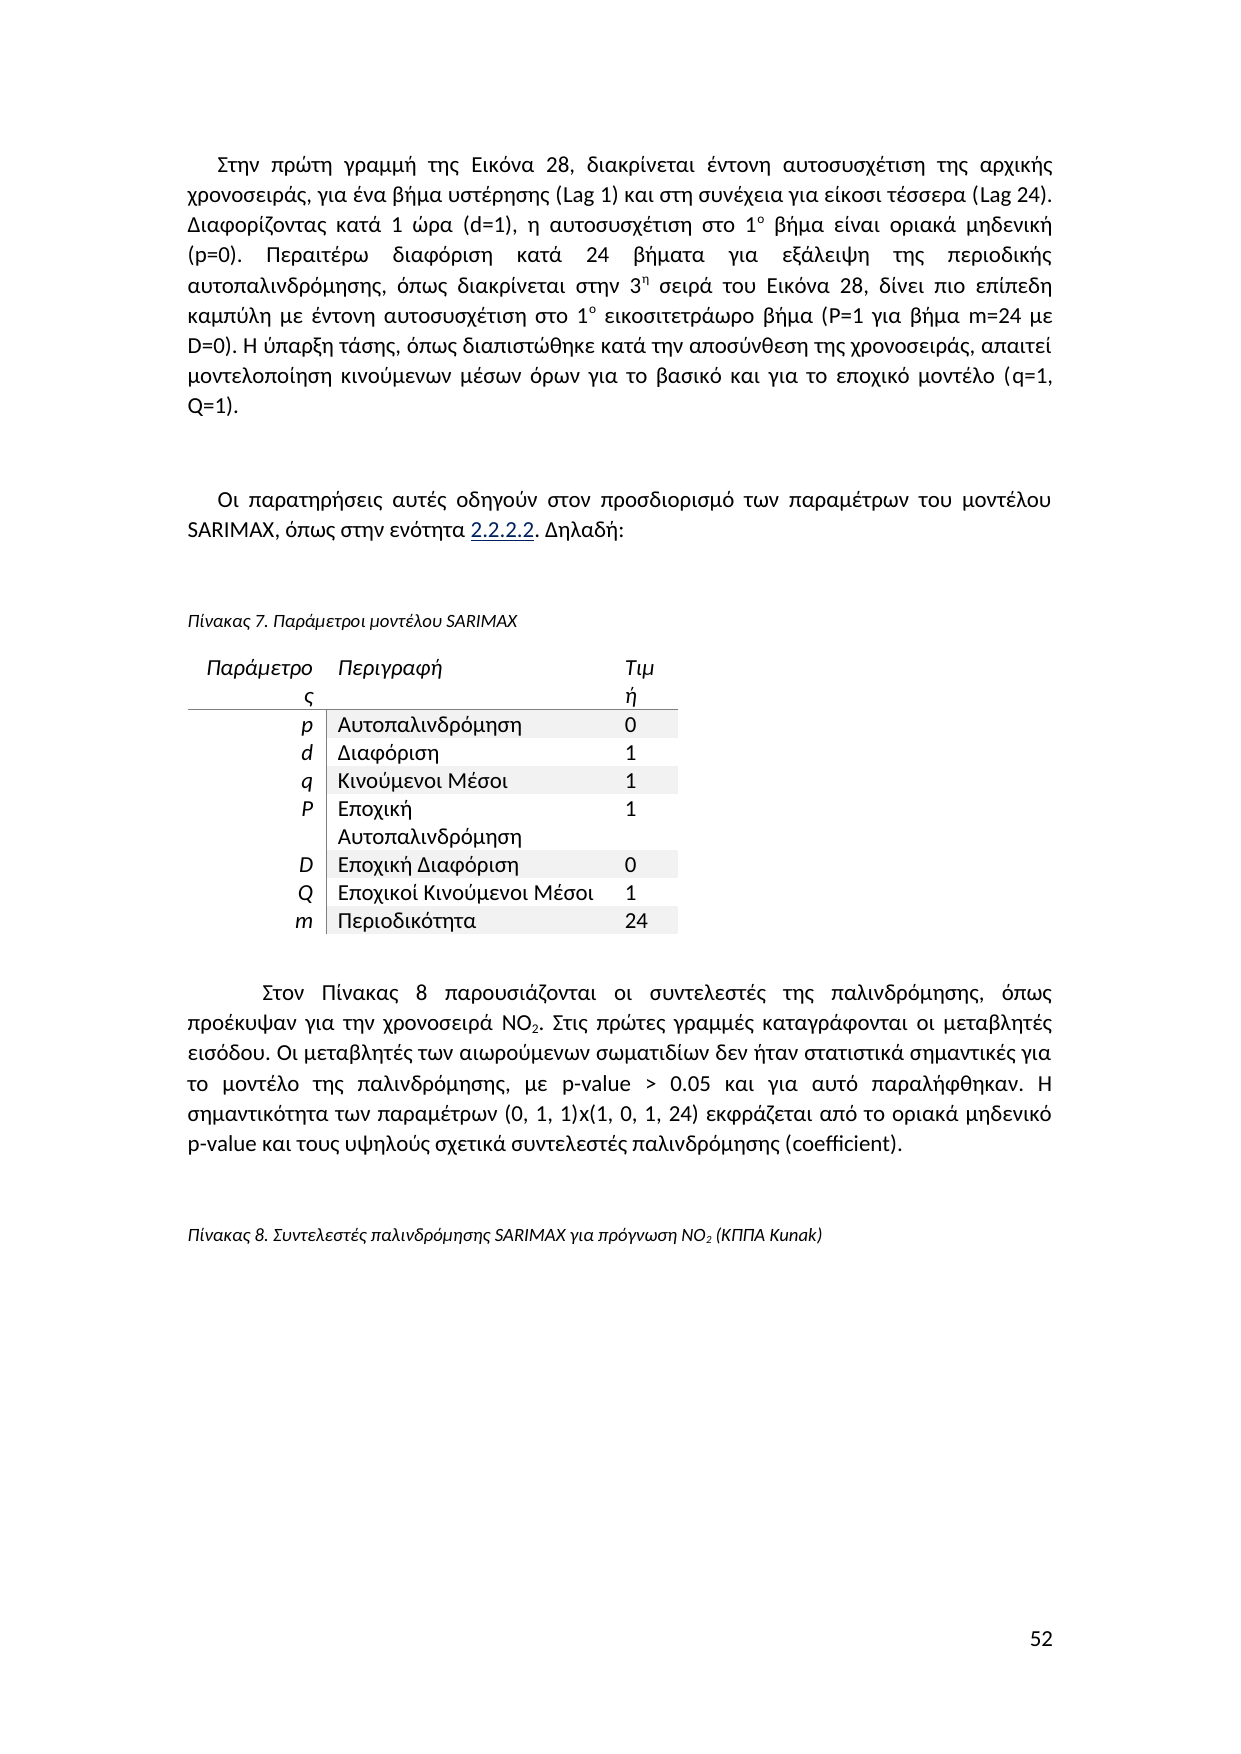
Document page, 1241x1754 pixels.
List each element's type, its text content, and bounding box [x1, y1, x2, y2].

table_cell 1 [613, 794, 678, 850]
table_cell 0 [613, 710, 678, 738]
table_header Παράμετρος [188, 653, 326, 709]
table_header Περιγραφή [326, 653, 613, 709]
table_cell Κινούμενοι Μέσοι [327, 766, 613, 794]
table_cell Αυτοπαλινδρόμηση [327, 710, 613, 738]
table_cell m [188, 906, 326, 934]
text Στον Πίνακας 8 παρουσιάζονται οι συντελεστές της παλινδρόμησης, όπως προέκυψαν για την χρονοσειρά NO2. Στις πρώτες γραμμές καταγράφονται οι μεταβλητές εισόδου. Οι μεταβλητές των αιωρούμενων σωματιδίων δεν ήταν στατιστικά σημαντικές για το μοντέλο της παλινδρόμησης, με p-value > 0.05 και για αυτό παραλήφθηκαν. Η σημαντικότητα των παραμέτρων (0, 1, 1)x(1, 0, 1, 24) εκφράζεται από το οριακά μηδενικό p-value και τους υψηλούς σχετικά συντελεστές παλινδρόμησης (coefficient). [187, 978, 1053, 1157]
text Στην πρώτη γραμμή της Εικόνα 28, διακρίνεται έντονη αυτοσυσχέτιση της αρχικής χρονοσειράς, για ένα βήμα υστέρησης (Lag 1) και στη συνέχεια για είκοσι τέσσερα (Lag 24). Διαφορίζοντας κατά 1 ώρα (d=1), η αυτοσυσχέτιση στο 1ο βήμα είναι οριακά μηδενική (p=0). Περαιτέρω διαφόριση κατά 24 βήματα για εξάλειψη της περιοδικής αυτοπαλινδρόμησης, όπως διακρίνεται στην 3η σειρά του Εικόνα 28, δίνει πιο επίπεδη καμπύλη με έντονη αυτοσυσχέτιση στο 1ο εικοσιτετράωρο βήμα (P=1 για βήμα m=24 με D=0). Η ύπαρξη τάσης, όπως διαπιστώθηκε κατά την αποσύνθεση της χρονοσειράς, απαιτεί μοντελοποίηση κινούμενων μέσων όρων για το βασικό και για το εποχικό μοντέλο (q=1, Q=1). [187, 150, 1053, 420]
table_cell 1 [613, 738, 678, 766]
table_cell Περιοδικότητα [327, 906, 613, 934]
table_cell 0 [613, 850, 678, 878]
table_cell 24 [613, 906, 678, 934]
text Πίνακας 8. Συντελεστές παλινδρόμησης SARIMAX για πρόγνωση ΝΟ2 (ΚΠΠΑ Kunak) [187, 1223, 1053, 1246]
table_cell Εποχικοί Κινούμενοι Μέσοι [327, 878, 613, 906]
table_cell q [188, 766, 326, 794]
table_cell D [188, 850, 326, 878]
table_cell Εποχική Διαφόριση [327, 850, 613, 878]
table_cell p [188, 710, 326, 738]
table_cell Q [188, 878, 326, 906]
table_cell d [188, 738, 326, 766]
table_cell Εποχική Αυτοπαλινδρόμηση [327, 794, 613, 850]
table_header Τιμή [613, 653, 678, 709]
text Πίνακας 7. Παράμετροι μοντέλου SARIMAX [187, 609, 1053, 632]
table_cell 1 [613, 878, 678, 906]
table_cell P [188, 794, 326, 850]
text Οι παρατηρήσεις αυτές οδηγούν στον προσδιορισμό των παραμέτρων του μοντέλου SARIMAX, όπως στην ενότητα 2.2.2.2. Δηλαδή: [187, 485, 1053, 544]
table_cell 1 [613, 766, 678, 794]
table_cell Διαφόριση [327, 738, 613, 766]
